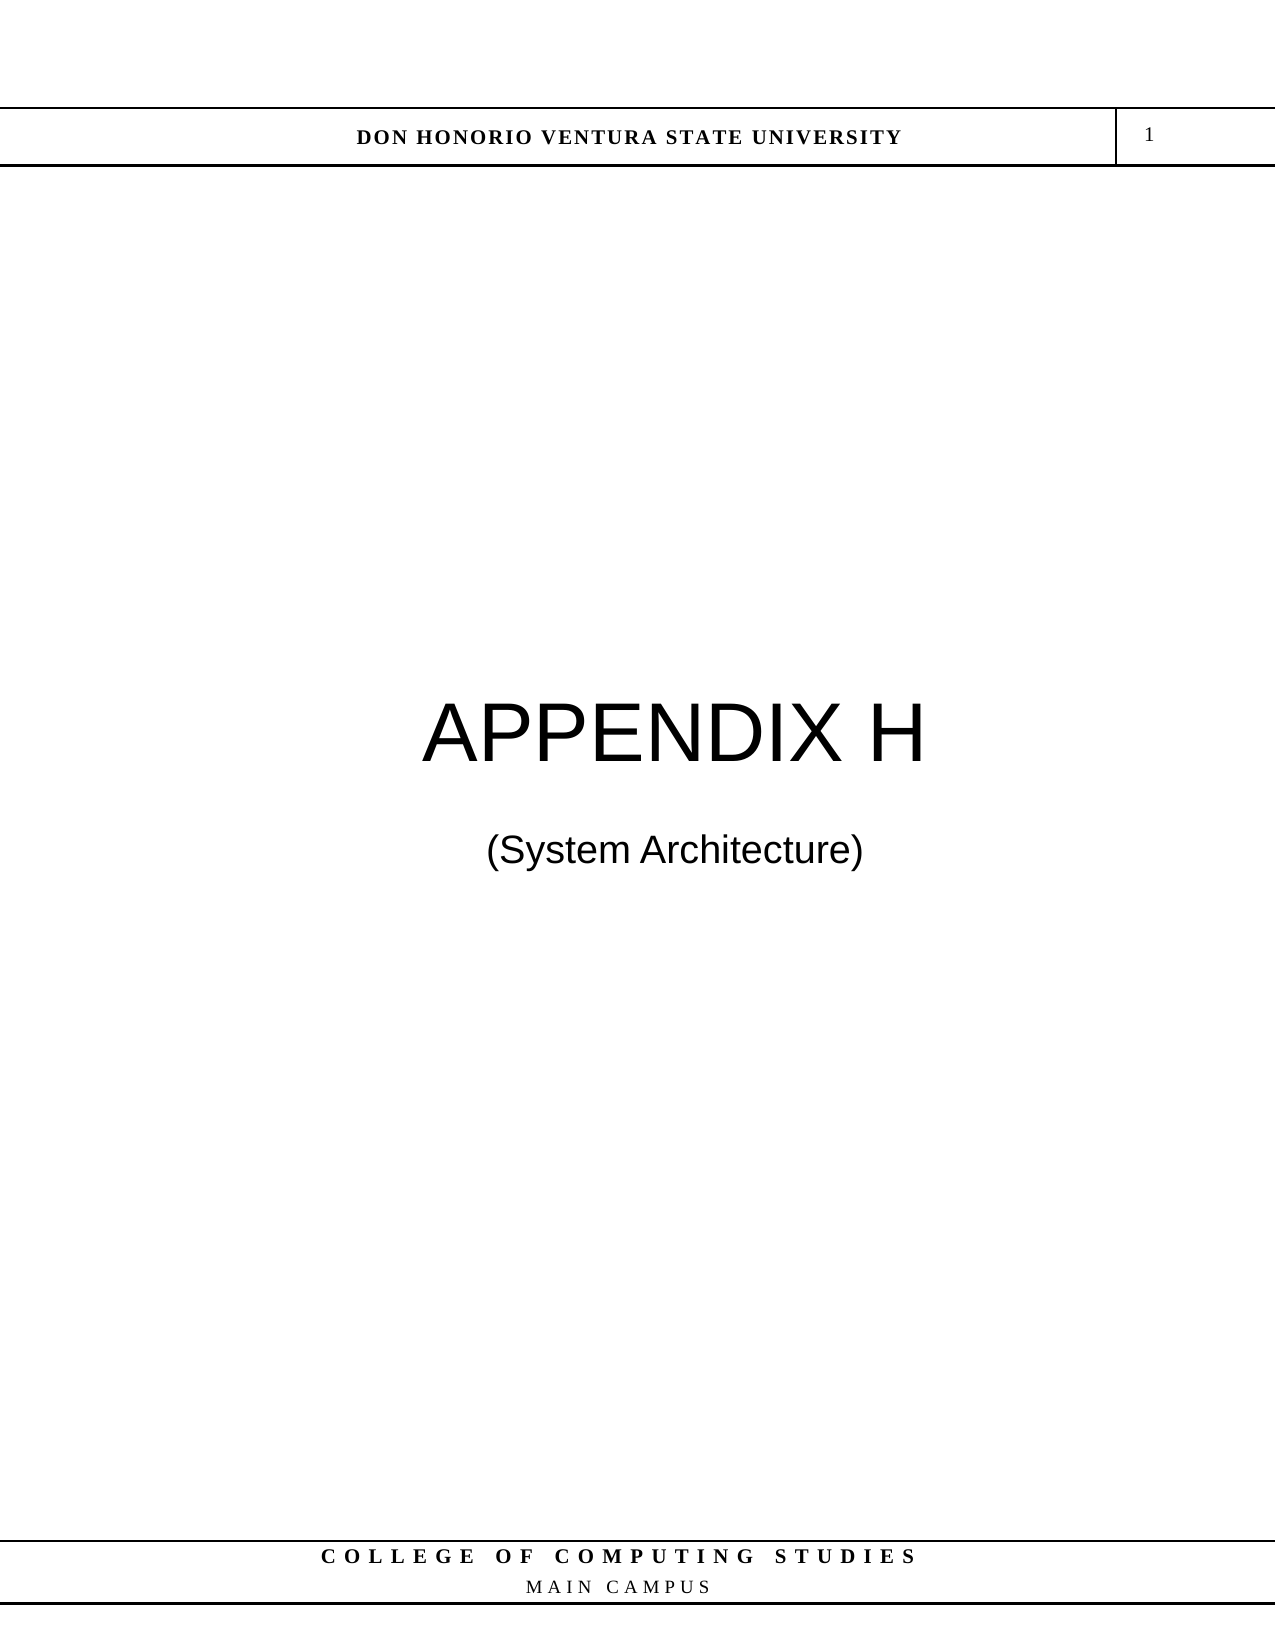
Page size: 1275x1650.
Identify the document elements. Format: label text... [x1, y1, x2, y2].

text APPENDIX H [225, 683, 1125, 779]
text (System Architecture) [225, 827, 1125, 872]
